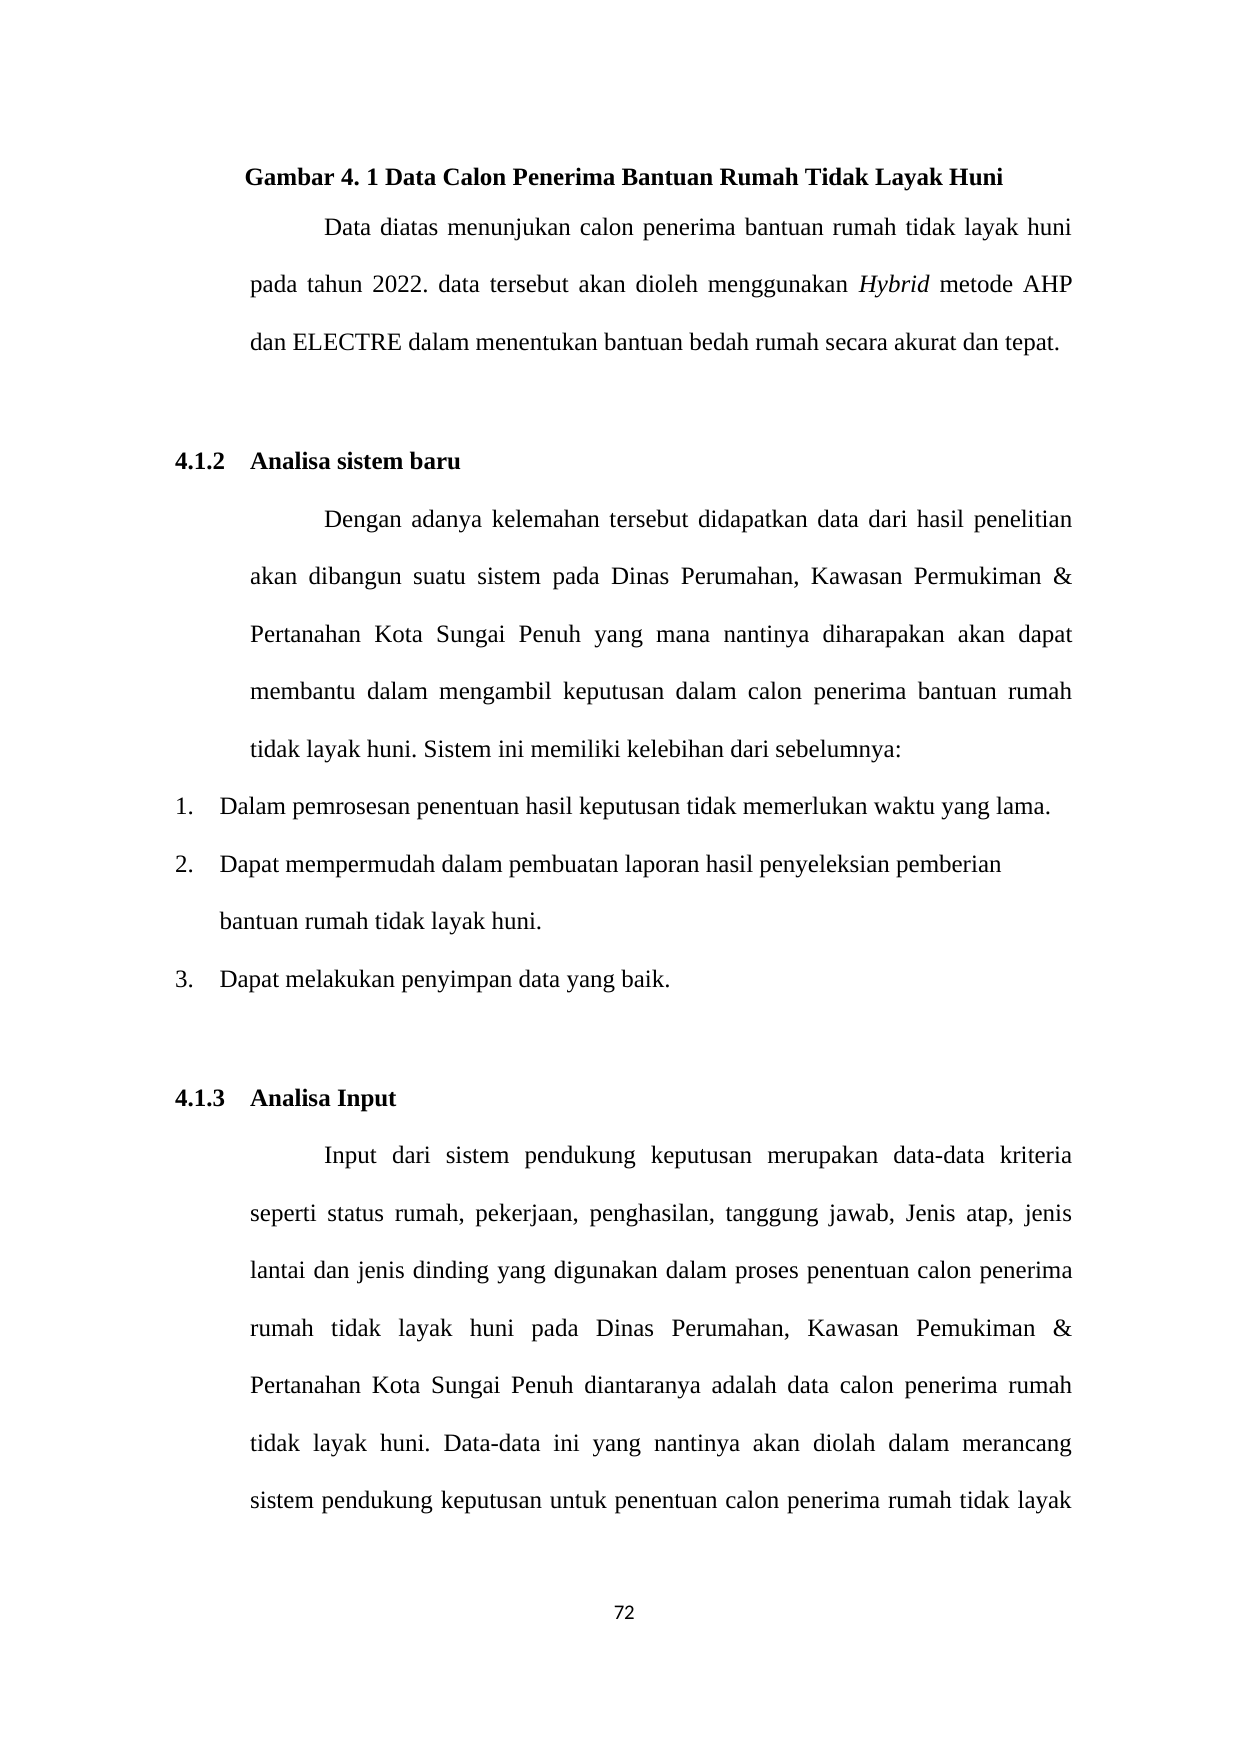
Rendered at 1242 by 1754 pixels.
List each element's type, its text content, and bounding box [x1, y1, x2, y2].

text Dengan adanya kelemahan tersebut didapatkan data dari hasil penelitian akan dibangun suatu sistem pada Dinas Perumahan, Kawasan Permukiman & Pertanahan Kota Sungai Penuh yang mana nantinya diharapakan akan dapat membantu dalam mengambil keputusan dalam calon penerima bantuan rumah tidak layak huni. Sistem ini memiliki kelebihan dari sebelumnya: [250, 504, 1073, 762]
subtitle Analisa Input [175, 1083, 1073, 1112]
text Gambar 4. 1 Data Calon Penerima Bantuan Rumah Tidak Layak Huni [175, 162, 1073, 191]
list Dapat melakukan penyimpan data yang baik. [175, 964, 1073, 992]
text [250, 1140, 1073, 1514]
text Data diatas menunjukan calon penerima bantuan rumah tidak layak huni pada tahun 2022. data tersebut akan dioleh menggunakan Hybrid metode AHP dan ELECTRE dalam menentukan bantuan bedah rumah secara akurat dan tepat. [250, 212, 1073, 356]
list Dalam pemrosesan penentuan hasil keputusan tidak memerlukan waktu yang lama. [175, 791, 1073, 820]
list Dapat mempermudah dalam pembuatan laporan hasil penyeleksian pemberian bantuan rumah tidak layak huni. [175, 849, 1073, 935]
subtitle Analisa sistem baru [175, 446, 1073, 475]
